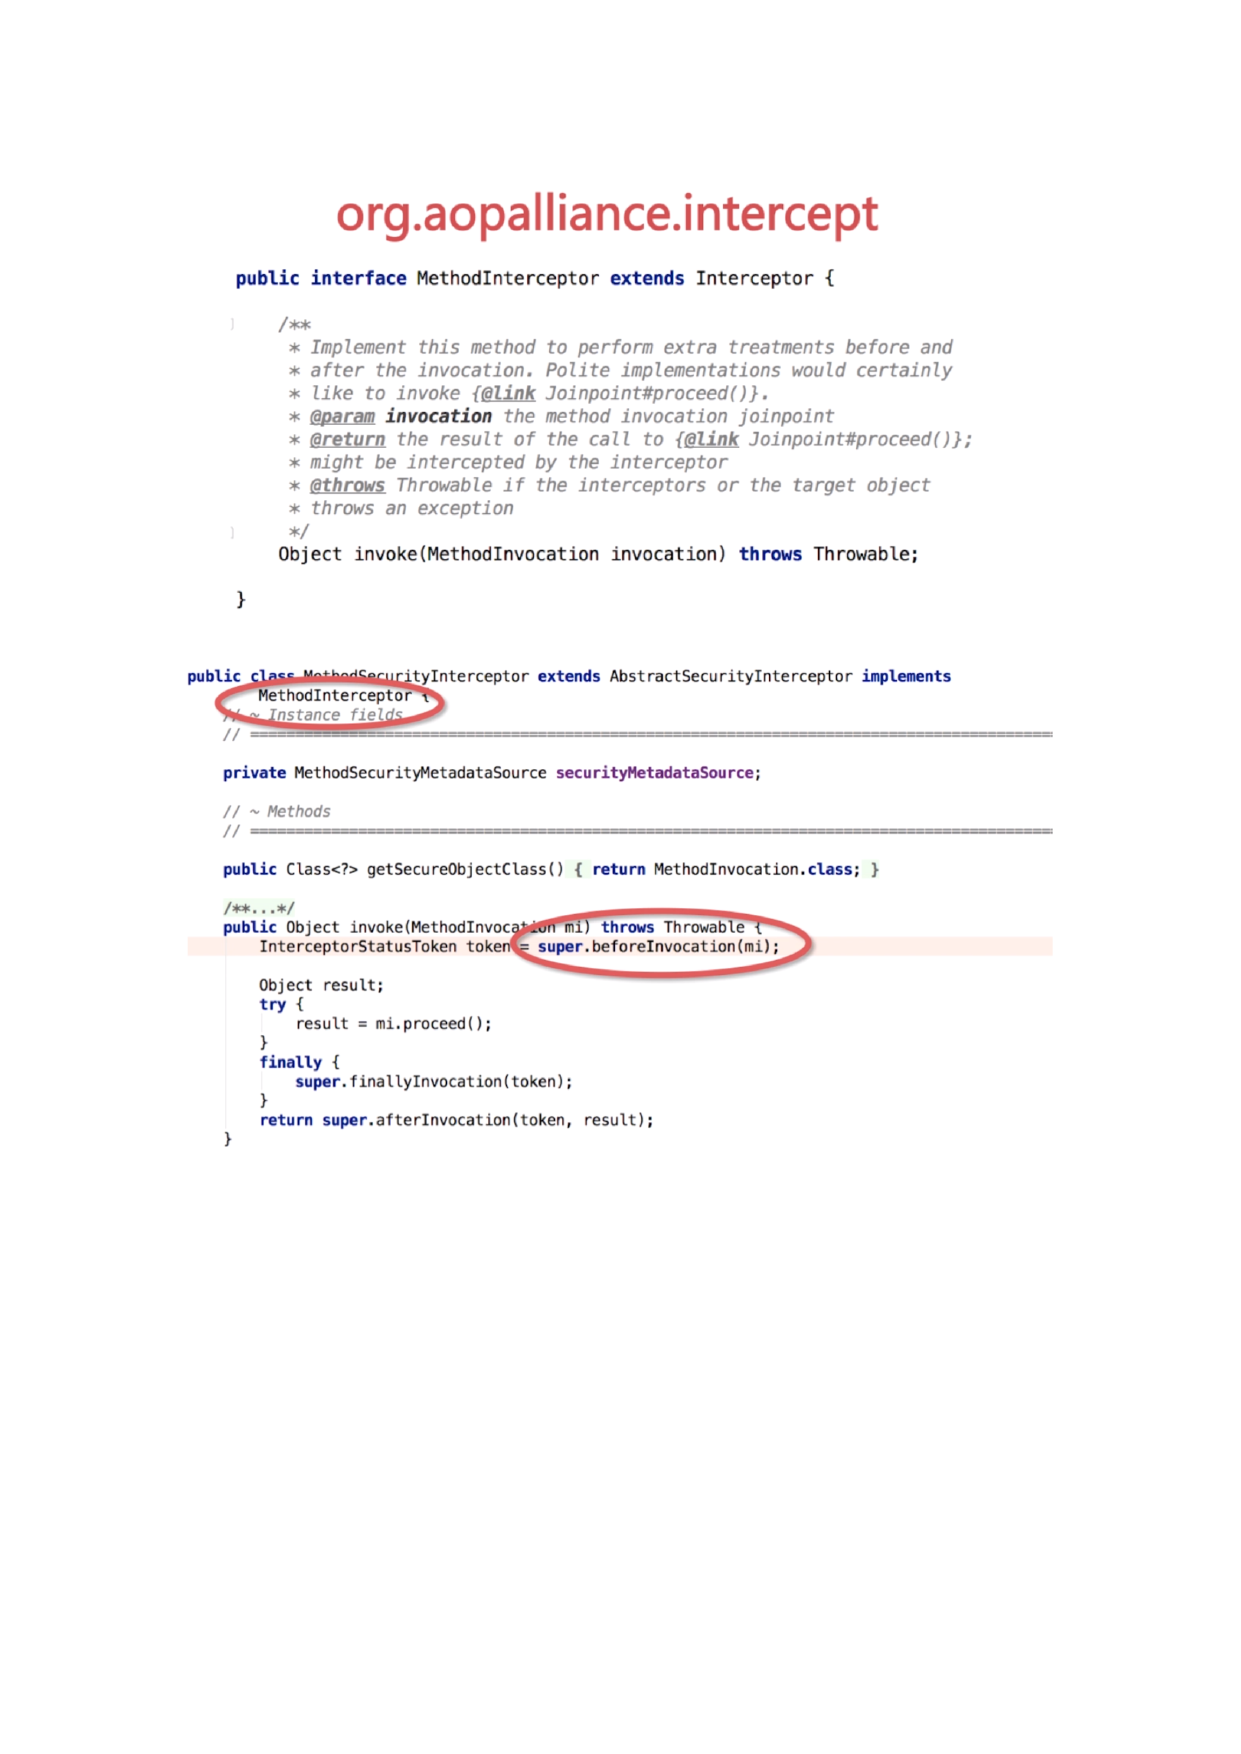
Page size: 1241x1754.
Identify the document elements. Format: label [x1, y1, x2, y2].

picture [187, 649, 1053, 1185]
picture [187, 162, 1053, 642]
